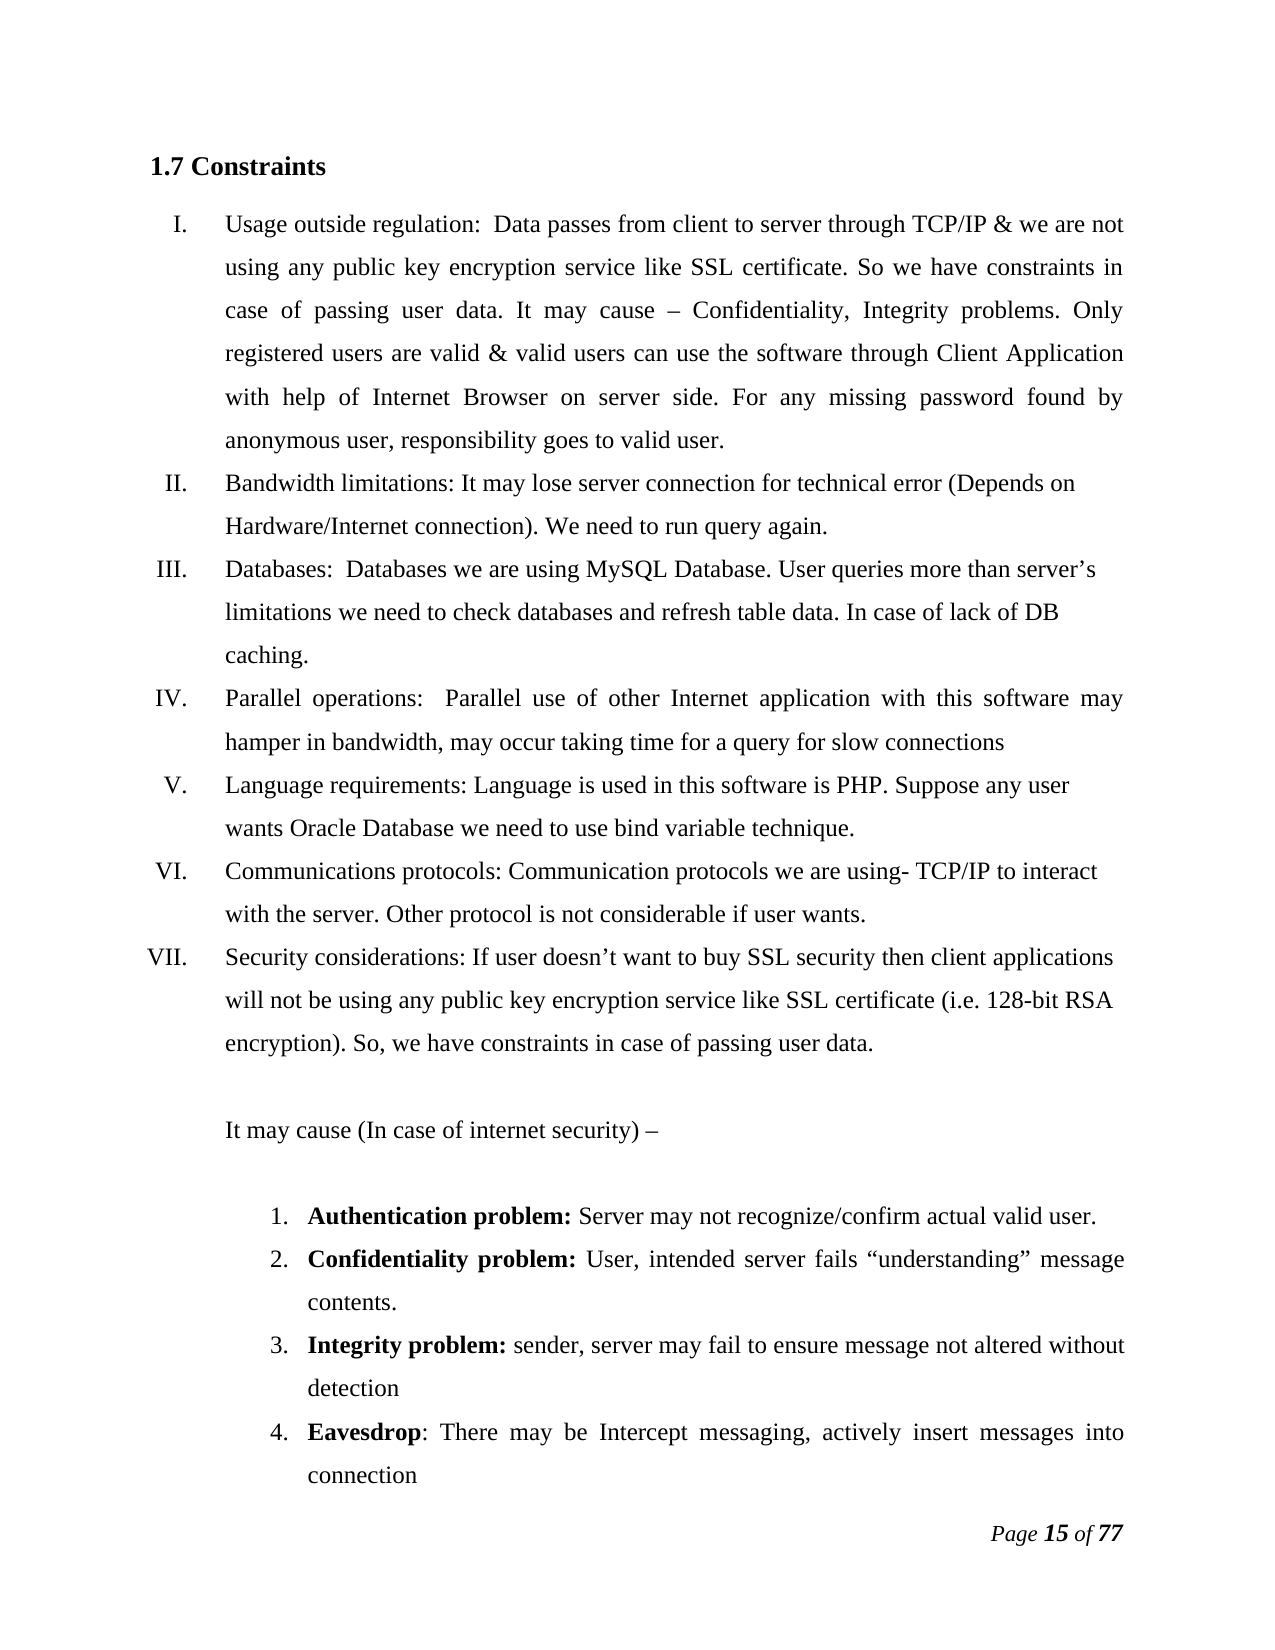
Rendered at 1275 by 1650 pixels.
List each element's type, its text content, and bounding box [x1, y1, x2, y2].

list Confidentiality problem: User, intended server fails “understanding” message contents. [270, 1244, 1125, 1316]
list Security considerations: If user doesn’t want to buy SSL security then client applications will not be using any public key encryption service like SSL certificate (i.e. 128-bit RSA encryption). So, we have constraints in case of passing user data. [187, 942, 1125, 1057]
list It may cause (In case of internet security) – [225, 1115, 1125, 1143]
list Bandwidth limitations: It may lose server connection for technical error (Depends on Hardware/Internet connection). We need to run query again. [187, 468, 1125, 540]
list Authentication problem: Server may not recognize/confirm actual valid user. [270, 1201, 1125, 1230]
list Language requirements: Language is used in this software is PHP. Suppose any user wants Oracle Database we need to use bind variable technique. [187, 770, 1125, 842]
subtitle 1.7 Constraints [150, 150, 1125, 181]
list Integrity problem: sender, server may fail to ensure message not altered without detection [270, 1330, 1125, 1402]
list Communications protocols: Communication protocols we are using- TCP/IP to interact with the server. Other protocol is not considerable if user wants. [187, 856, 1125, 928]
list Databases: Databases we are using MySQL Database. User queries more than server’s limitations we need to check databases and refresh table data. In case of lack of DB caching. [187, 554, 1125, 669]
list Usage outside regulation: Data passes from client to server through TCP/IP & we are not using any public key encryption service like SSL certificate. So we have constraints in case of passing user data. It may cause – Confidentiality, Integrity problems. Only registered users are valid & valid users can use the software through Client Application with help of Internet Browser on server side. For any missing password found by anonymous user, responsibility goes to valid user. [187, 209, 1125, 453]
list Eavesdrop: There may be Intercept messaging, actively insert messages into connection [270, 1417, 1125, 1488]
list Parallel operations: Parallel use of other Internet application with this software may hamper in bandwidth, may occur taking time for a query for slow connections [187, 683, 1125, 755]
